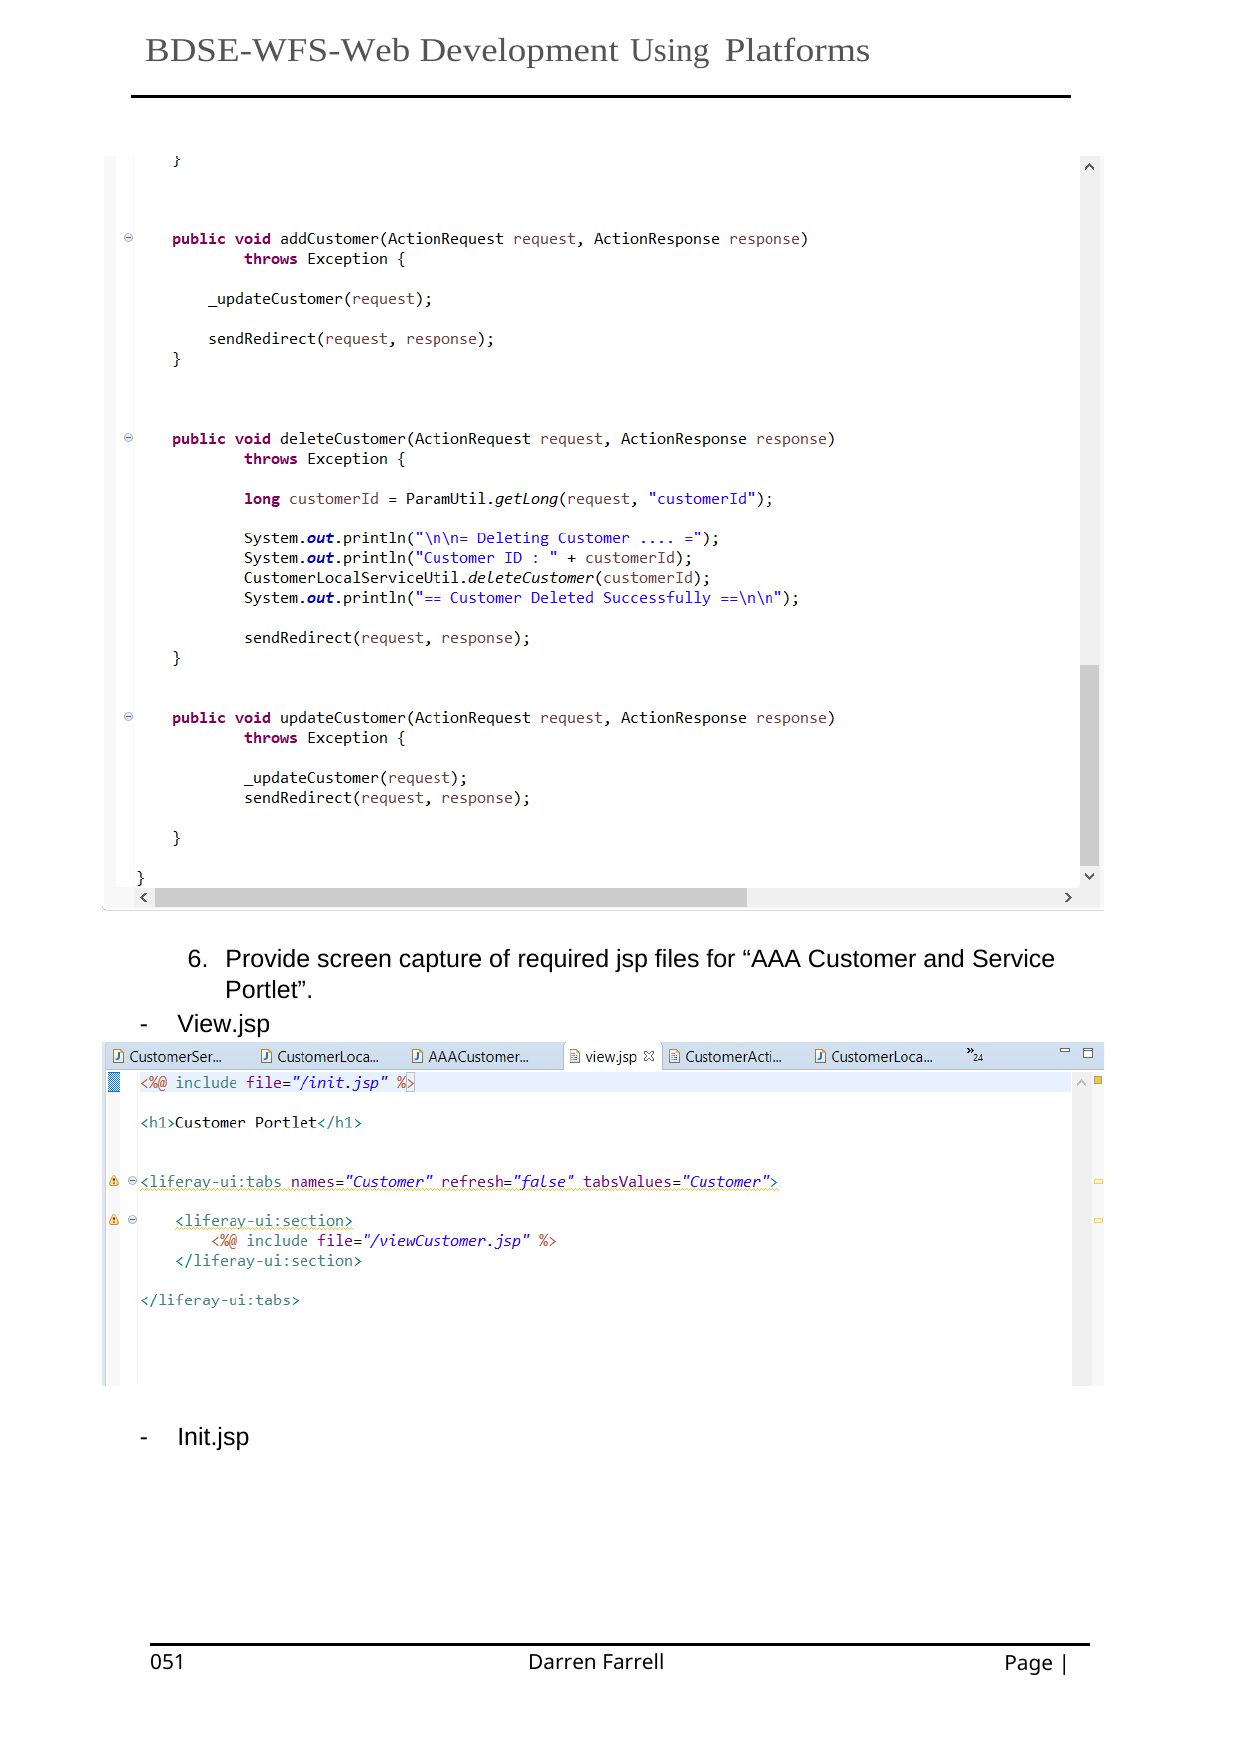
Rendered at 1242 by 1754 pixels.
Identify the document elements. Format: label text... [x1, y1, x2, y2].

picture [102, 1042, 1105, 1386]
picture [102, 156, 1105, 911]
list Init.jsp [139, 1419, 1104, 1453]
list View.jsp [139, 1006, 1104, 1040]
text Portlet”. [225, 975, 1104, 1003]
text 6. Provide screen capture of required jsp files for “AAA Customer and Service [187, 944, 1104, 972]
